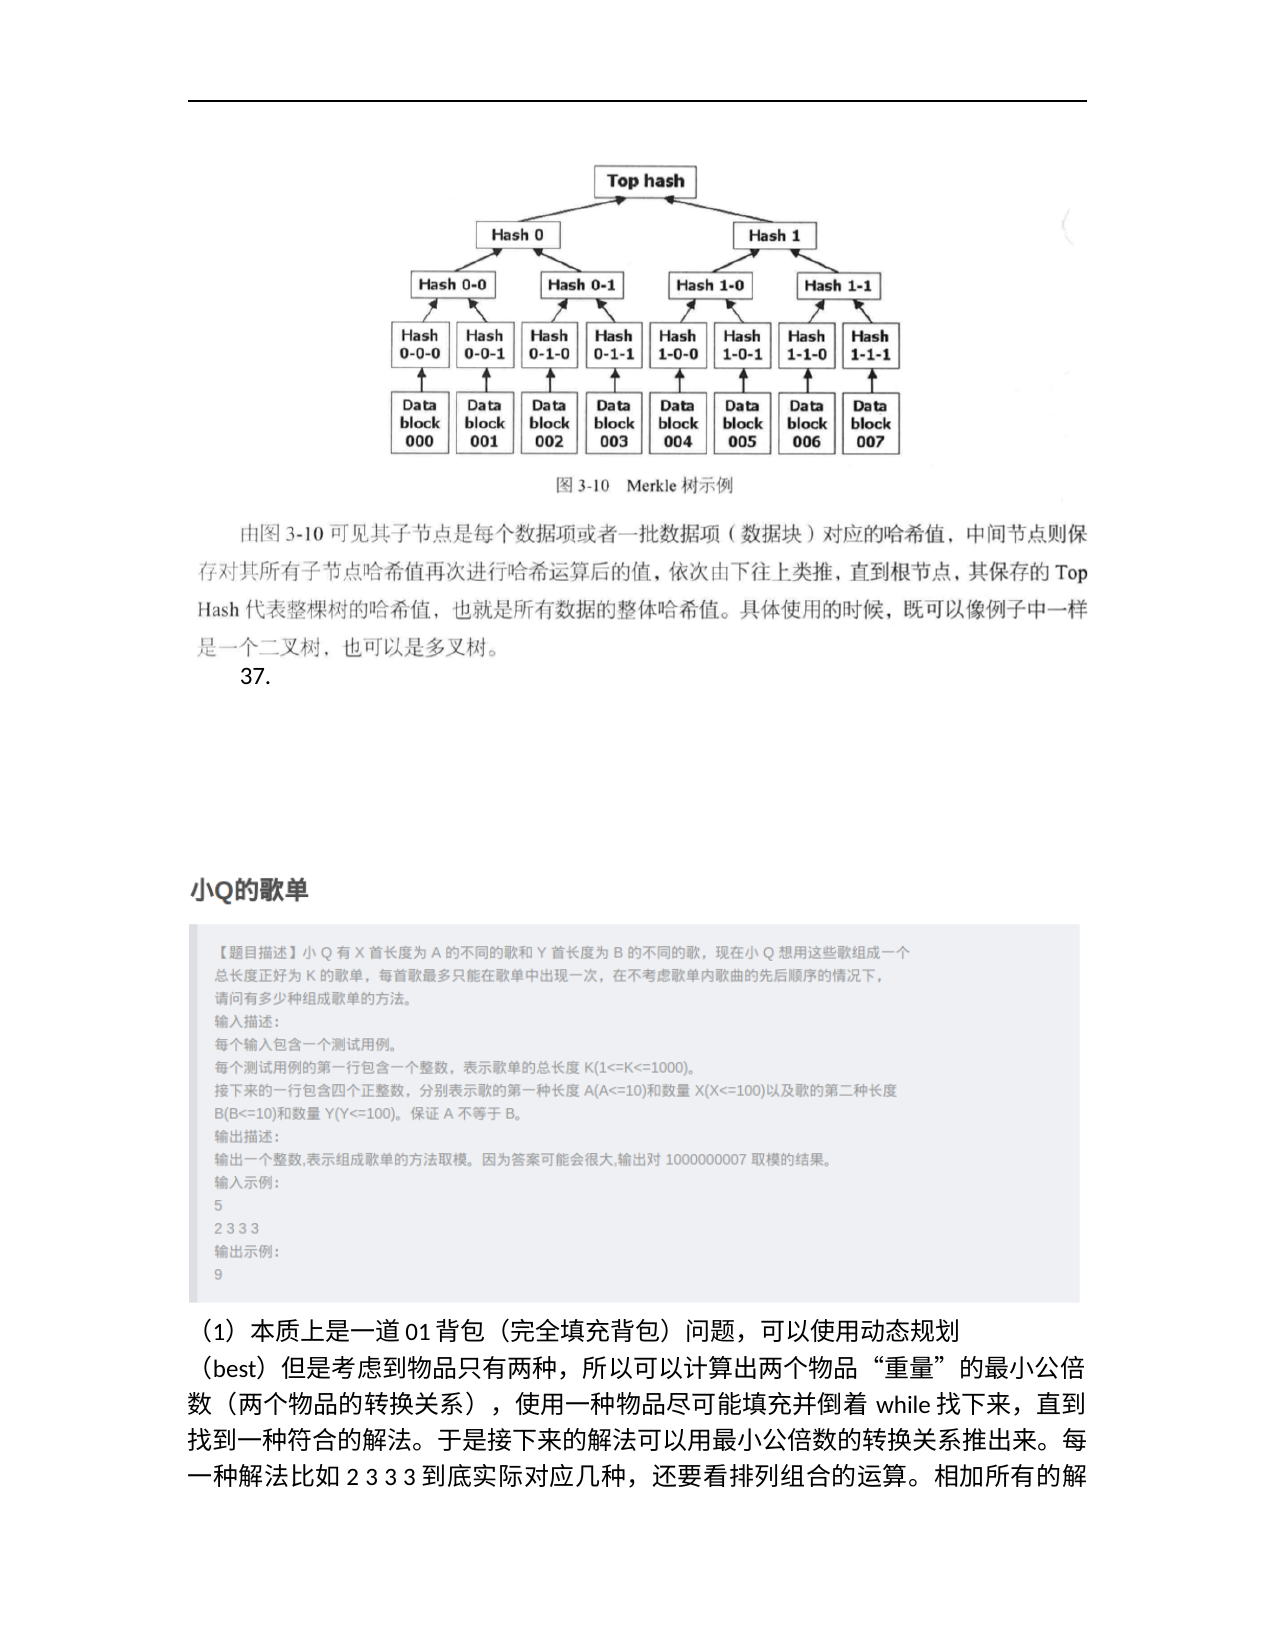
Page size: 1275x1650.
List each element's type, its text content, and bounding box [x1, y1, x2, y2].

picture [187, 873, 1088, 1312]
text （1）本质上是一道01背包（完全填充背包）问题，可以使用动态规划 [187, 1312, 1087, 1348]
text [187, 1348, 1087, 1493]
picture [187, 150, 1088, 660]
